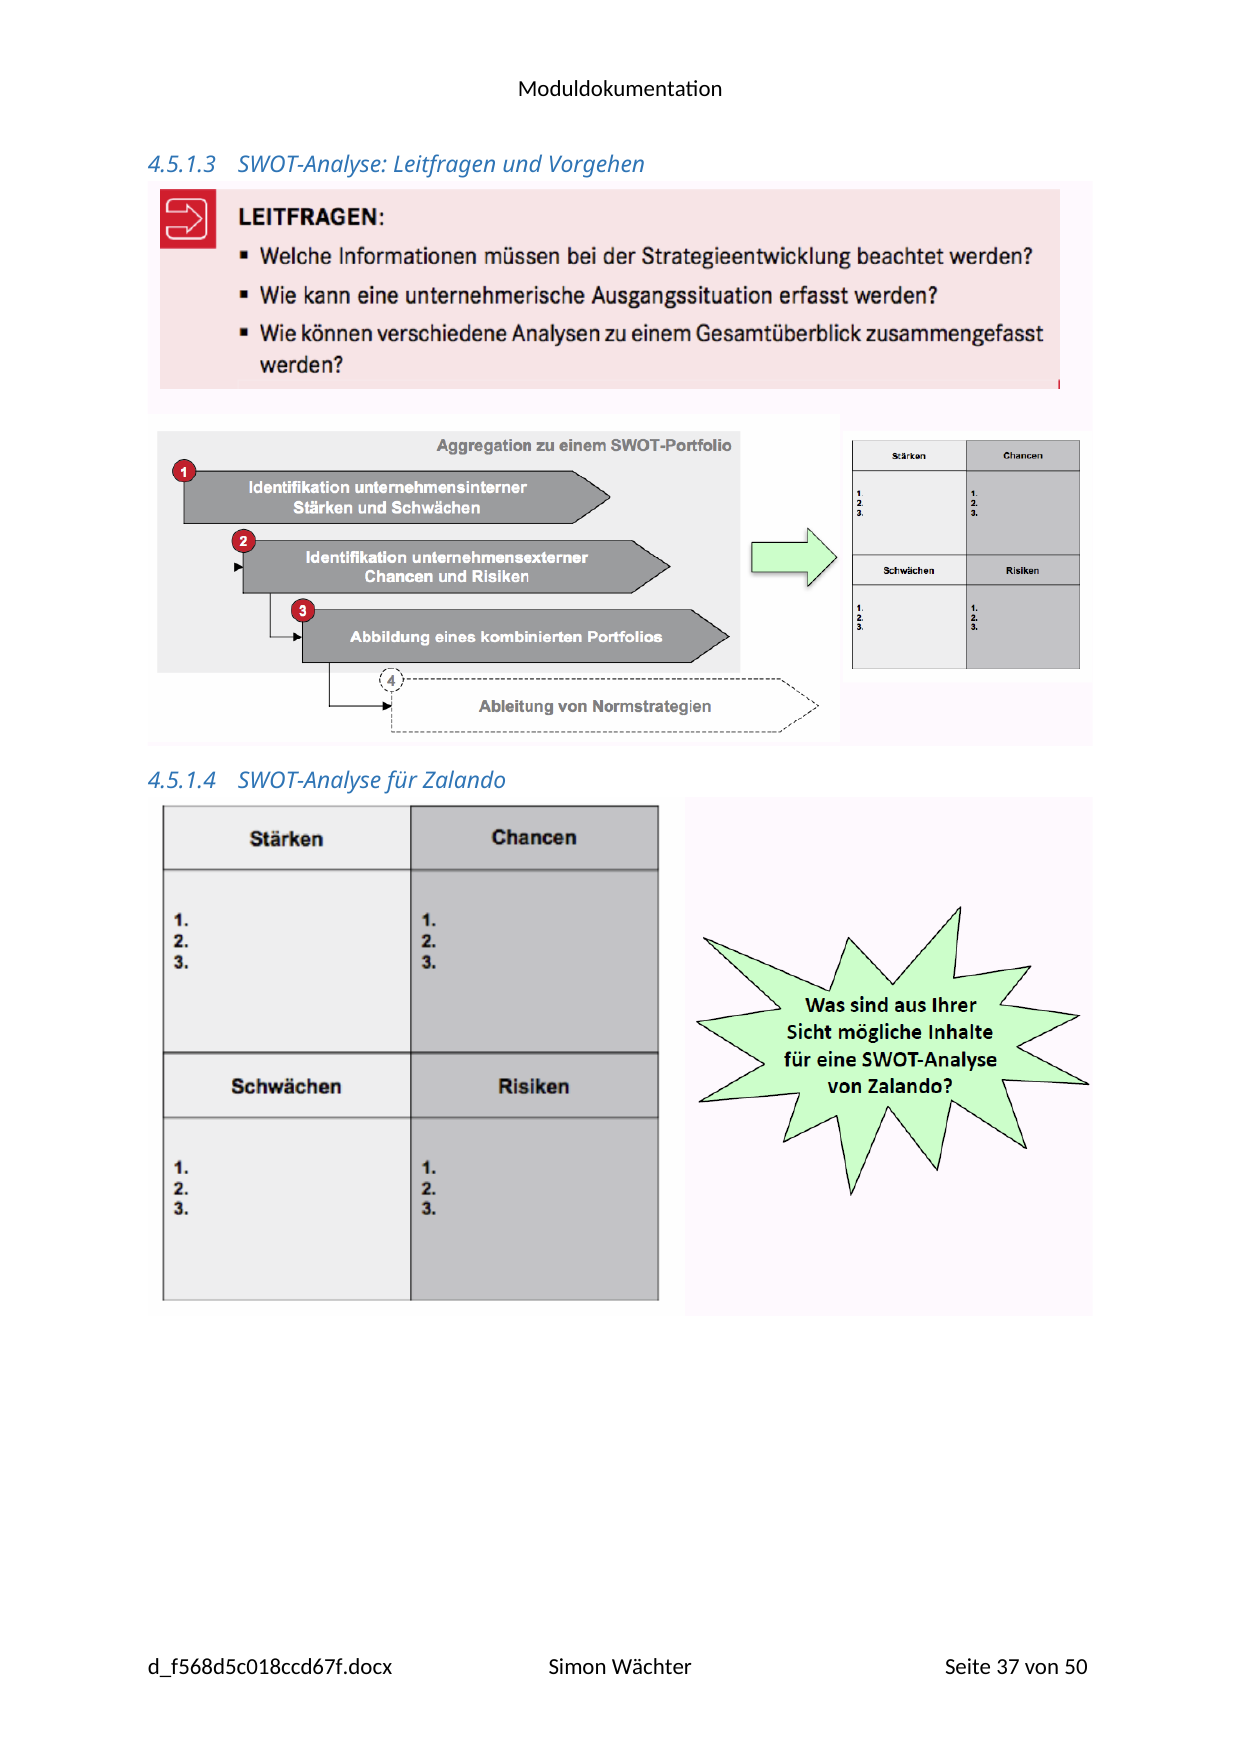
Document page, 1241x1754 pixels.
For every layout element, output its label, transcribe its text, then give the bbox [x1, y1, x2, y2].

picture [147, 181, 1093, 746]
subtitle SWOT-Analyse: Leitfragen und Vorgehen [148, 148, 1093, 179]
picture [147, 797, 1093, 1316]
subtitle SWOT-Analyse für Zalando [148, 764, 1093, 795]
